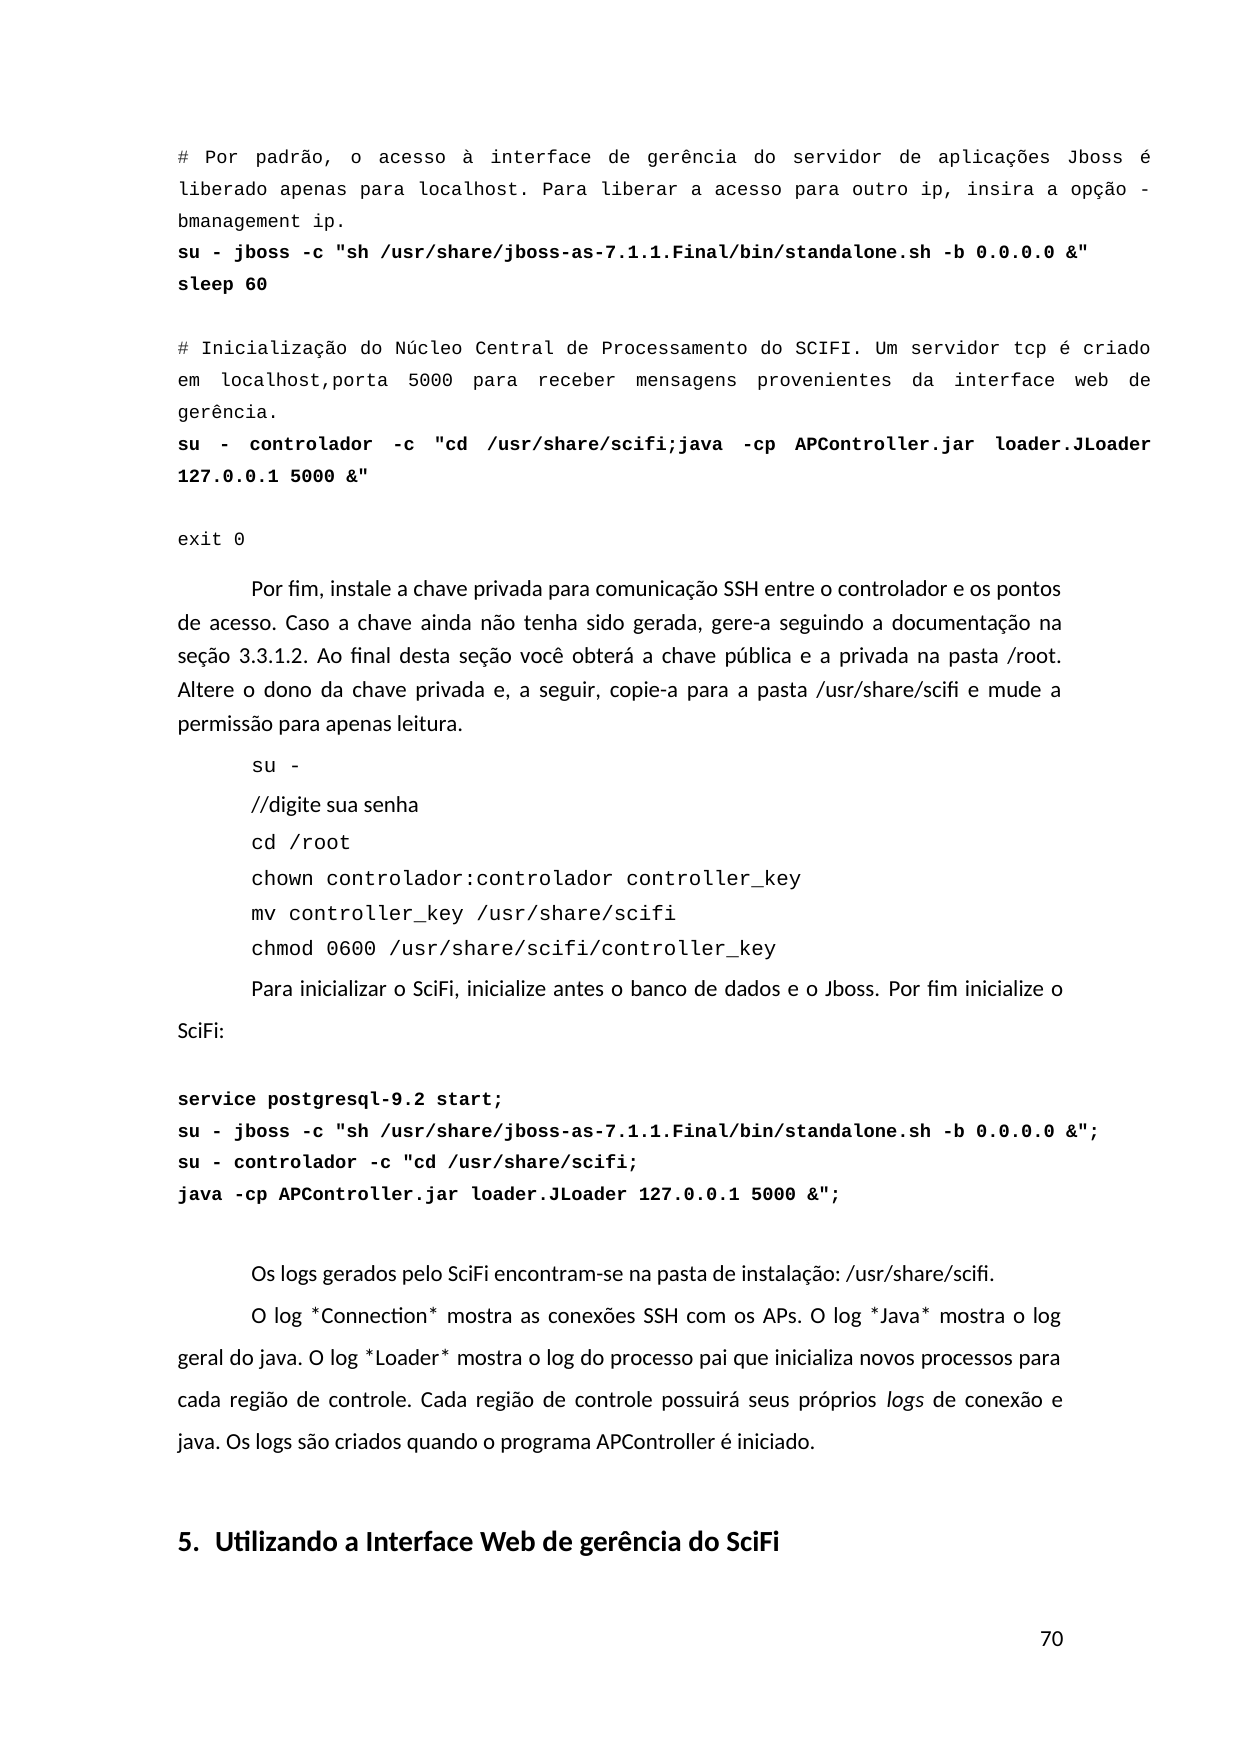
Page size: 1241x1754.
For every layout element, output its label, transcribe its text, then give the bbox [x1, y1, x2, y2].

text Para inicializar o SciFi, inicialize antes o banco de dados e o Jboss. Por fim inicialize o SciFi: [177, 974, 1063, 1044]
title Utilizando a Interface Web de gerência do SciFi [177, 1523, 1063, 1559]
text su - [177, 755, 1063, 778]
text cd /root [177, 832, 1063, 856]
text su - controlador -c "cd /usr/share/scifi; [177, 1153, 1181, 1174]
text su - jboss -c "sh /usr/share/jboss-as-7.1.1.Final/bin/standalone.sh -b 0.0.0.0 &"; [177, 1121, 1152, 1143]
text exit 0 [177, 530, 1152, 551]
text chmod 0600 /usr/share/scifi/controller_key [177, 938, 1063, 962]
text su - controlador -c "cd /usr/share/scifi;java -cp APController.jar loader.JLoader 127.0.0.1 5000 &" [177, 434, 1152, 488]
text //digite sua senha [177, 790, 1063, 818]
text service postgresql-9.2 start; [177, 1089, 1152, 1111]
text # Por padrão, o acesso à interface de gerência do servidor de aplicações Jboss é liberado apenas para localhost. Para liberar a acesso para outro ip, insira a opção -bmanagement ip. [177, 148, 1152, 233]
text su - jboss -c "sh /usr/share/jboss-as-7.1.1.Final/bin/standalone.sh -b 0.0.0.0 &" [177, 243, 1152, 264]
text java -cp APController.jar loader.JLoader 127.0.0.1 5000 &"; [177, 1185, 1181, 1206]
text mv controller_key /usr/share/scifi [177, 903, 1063, 927]
text chown controlador:controlador controller_key [177, 867, 1063, 891]
text sleep 60 [177, 275, 1152, 296]
text Os logs gerados pelo SciFi encontram-se na pasta de instalação: /usr/share/scifi. [177, 1259, 1063, 1287]
text O log *Connection* mostra as conexões SSH com os APs. O log *Java* mostra o log geral do java. O log *Loader* mostra o log do processo pai que inicializa novos processos para cada região de controle. Cada região de controle possuirá seus próprios logs de conexão e java. Os logs são criados quando o programa APController é iniciado. [177, 1301, 1063, 1455]
text # Inicialização do Núcleo Central de Processamento do SCIFI. Um servidor tcp é criado em localhost,porta 5000 para receber mensagens provenientes da interface web de gerência. [177, 339, 1152, 424]
text Por fim, instale a chave privada para comunicação SSH entre o controlador e os pontos de acesso. Caso a chave ainda não tenha sido gerada, gere-a seguindo a documentação na seção 3.3.1.2. Ao final desta seção você obterá a chave pública e a privada na pasta /root. Altere o dono da chave privada e, a seguir, copie-a para a pasta /usr/share/scifi e mude a permissão para apenas leitura. [177, 574, 1063, 737]
